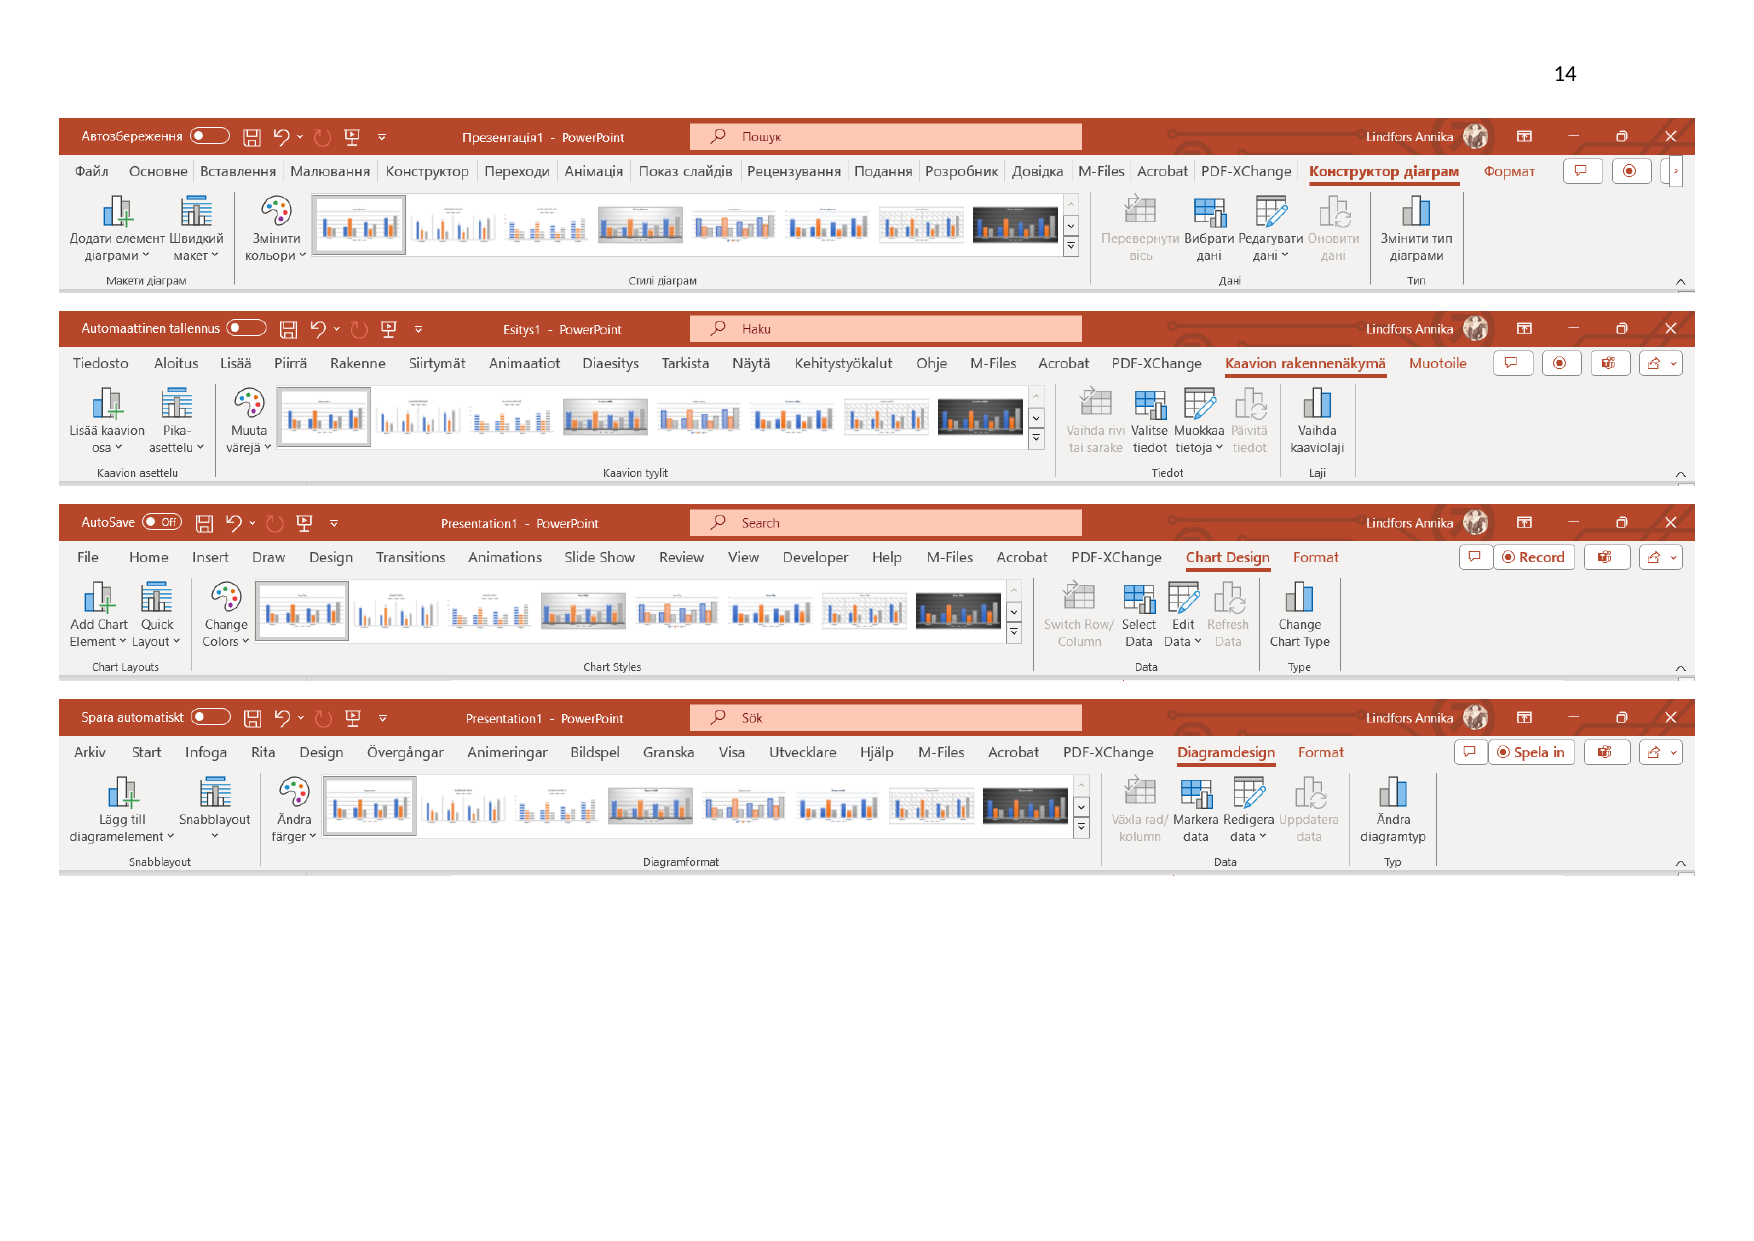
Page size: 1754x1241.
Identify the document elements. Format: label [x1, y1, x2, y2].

picture [59, 699, 1695, 876]
picture [59, 118, 1695, 293]
picture [59, 311, 1695, 486]
picture [59, 504, 1695, 681]
